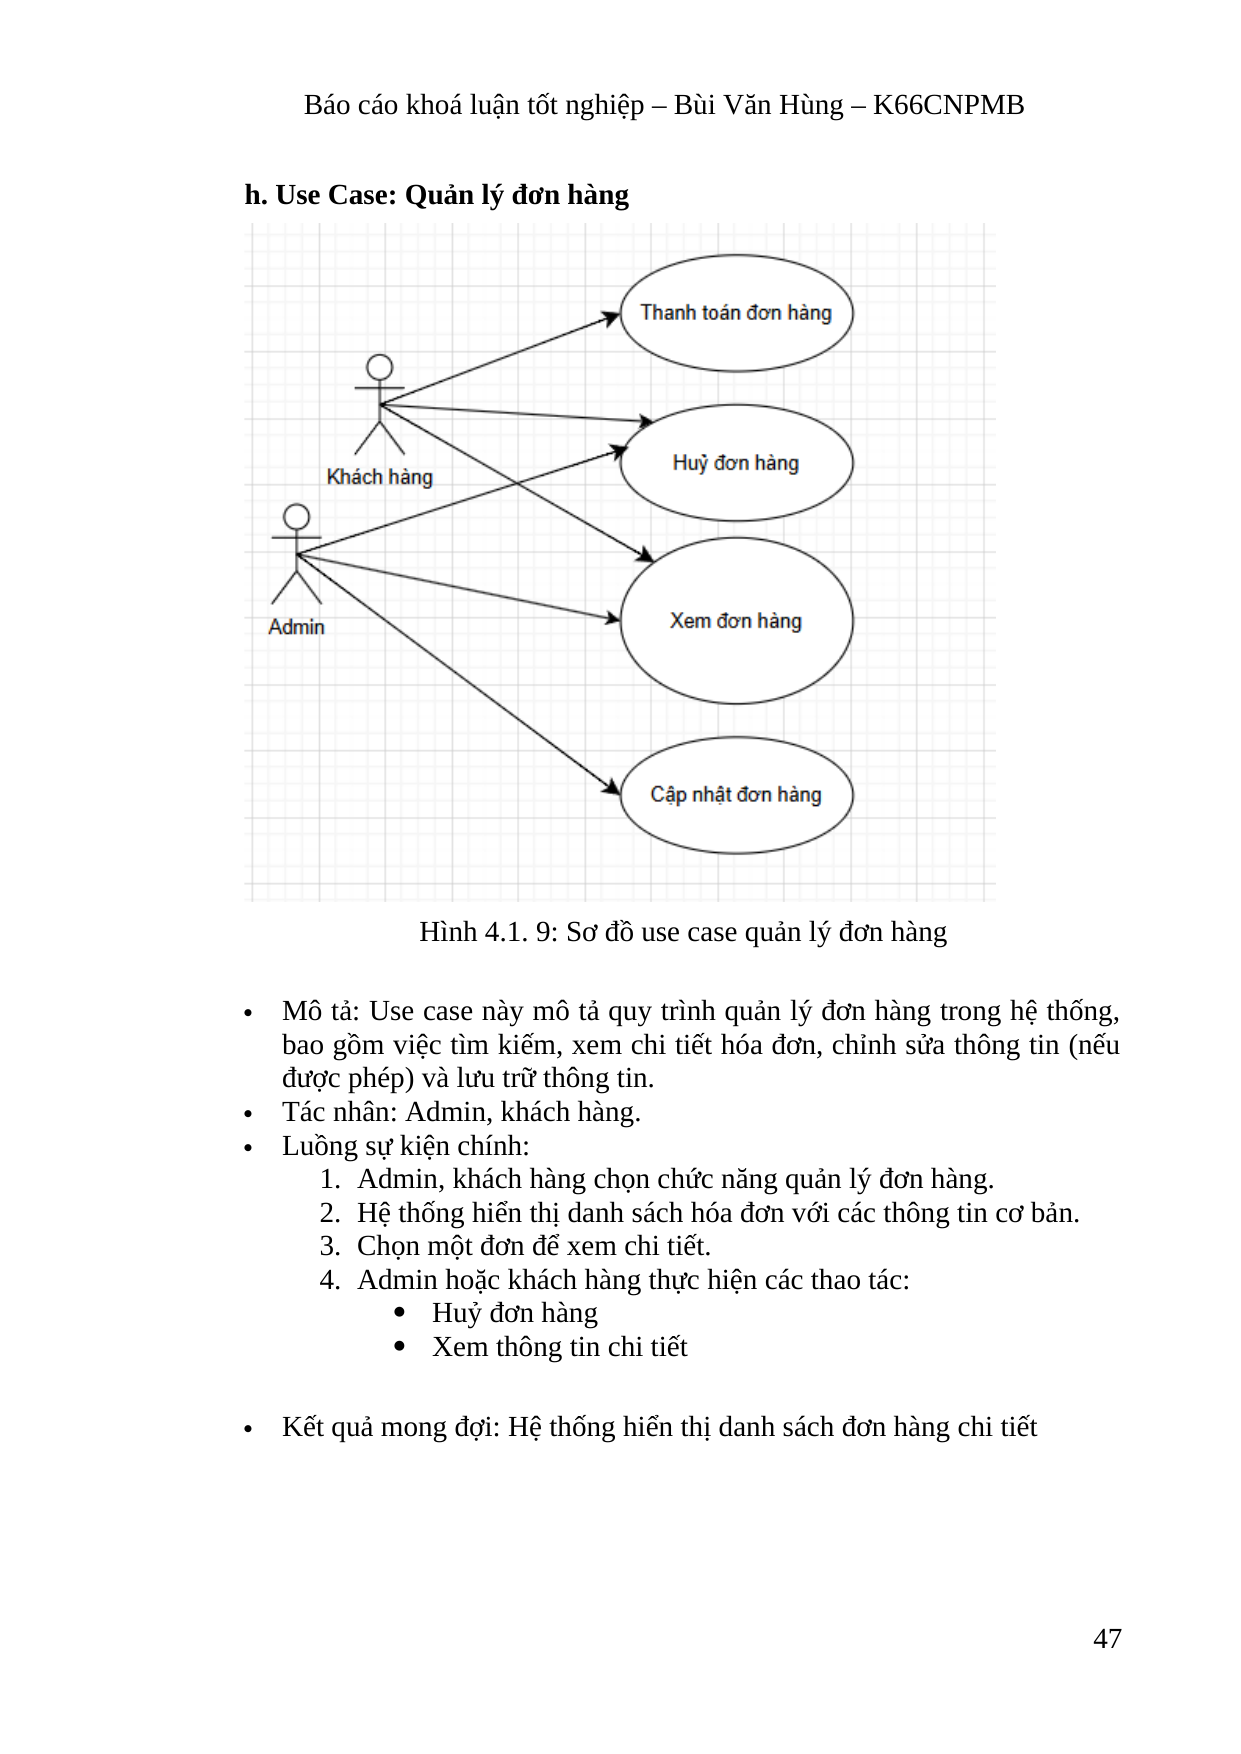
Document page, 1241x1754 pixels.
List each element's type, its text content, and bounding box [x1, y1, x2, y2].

text h. Use Case: Quản lý đơn hàng [207, 177, 1122, 211]
list Mô tả: Use case này mô tả quy trình quản lý đơn hàng trong hệ thống, bao gồm việc tìm kiếm, xem chi tiết hóa đơn, chỉnh sửa thông tin (nếu được phép) và lưu trữ thông tin. [244, 993, 1122, 1094]
list Luồng sự kiện chính: [244, 1128, 1122, 1161]
list Tác nhân: Admin, khách hàng. [244, 1094, 1122, 1128]
list Kết quả mong đợi: Hệ thống hiển thị danh sách đơn hàng chi tiết [244, 1409, 1122, 1442]
list Xem thông tin chi tiết [394, 1329, 1122, 1363]
list Hệ thống hiển thị danh sách hóa đơn với các thông tin cơ bản. [319, 1195, 1122, 1228]
list Admin, khách hàng chọn chức năng quản lý đơn hàng. [319, 1161, 1122, 1195]
list Chọn một đơn để xem chi tiết. [319, 1228, 1122, 1262]
list Admin hoặc khách hàng thực hiện các thao tác: [319, 1262, 1122, 1295]
picture [244, 223, 996, 902]
list Huỷ đơn hàng [394, 1295, 1122, 1329]
text Hình 4.1. 9: Sơ đồ use case quản lý đơn hàng [207, 914, 1122, 947]
